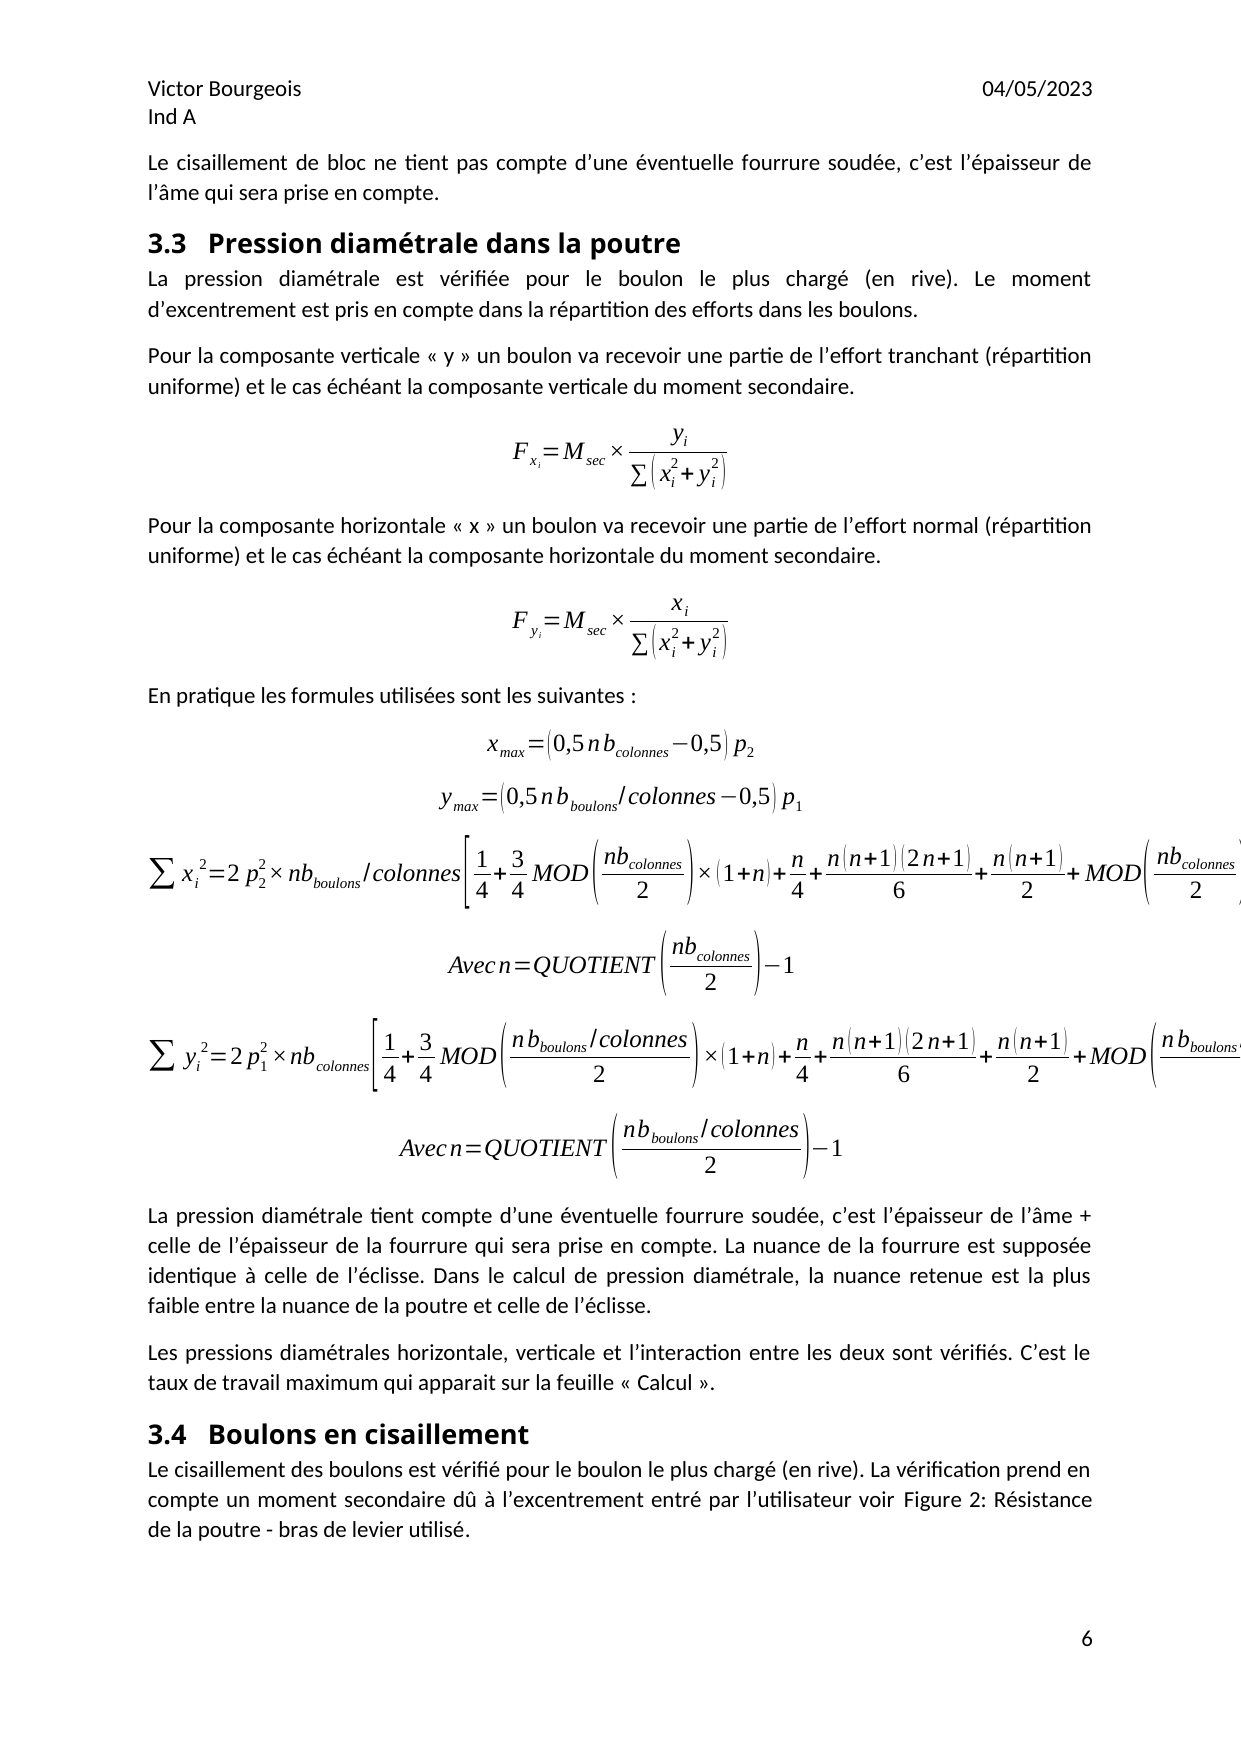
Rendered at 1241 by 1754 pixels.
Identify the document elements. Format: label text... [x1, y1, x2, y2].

subtitle Boulons en cisaillement [148, 1415, 1093, 1452]
text Le cisaillement de bloc ne tient pas compte d’une éventuelle fourrure soudée, c’est l’épaisseur de l’âme qui sera prise en compte. [148, 148, 1093, 206]
text Les pressions diamétrales horizontale, verticale et l’interaction entre les deux sont vérifiés. C’est le taux de travail maximum qui apparait sur la feuille « Calcul ». [148, 1338, 1093, 1396]
subtitle Pression diamétrale dans la poutre [148, 225, 1093, 262]
text Pour la composante horizontale « x » un boulon va recevoir une partie de l’effort normal (répartition uniforme) et le cas échéant la composante horizontale du moment secondaire. [148, 511, 1093, 569]
text Pour la composante verticale « y » un boulon va recevoir une partie de l’effort tranchant (répartition uniforme) et le cas échéant la composante verticale du moment secondaire. [148, 342, 1093, 400]
text En pratique les formules utilisées sont les suivantes : [148, 681, 1093, 709]
text La pression diamétrale tient compte d’une éventuelle fourrure soudée, c’est l’épaisseur de l’âme + celle de l’épaisseur de la fourrure qui sera prise en compte. La nuance de la fourrure est supposée identique à celle de l’éclisse. Dans le calcul de pression diamétrale, la nuance retenue est la plus faible entre la nuance de la poutre et celle de l’éclisse. [148, 1201, 1093, 1319]
text Le cisaillement des boulons est vérifié pour le boulon le plus chargé (en rive). La vérification prend en compte un moment secondaire dû à l’excentrement entré par l’utilisateur voir Figure 2: Résistance de la poutre - bras de levier utilisé. [148, 1455, 1093, 1543]
text La pression diamétrale est vérifiée pour le boulon le plus chargé (en rive). Le moment d’excentrement est pris en compte dans la répartition des efforts dans les boulons. [148, 264, 1093, 323]
